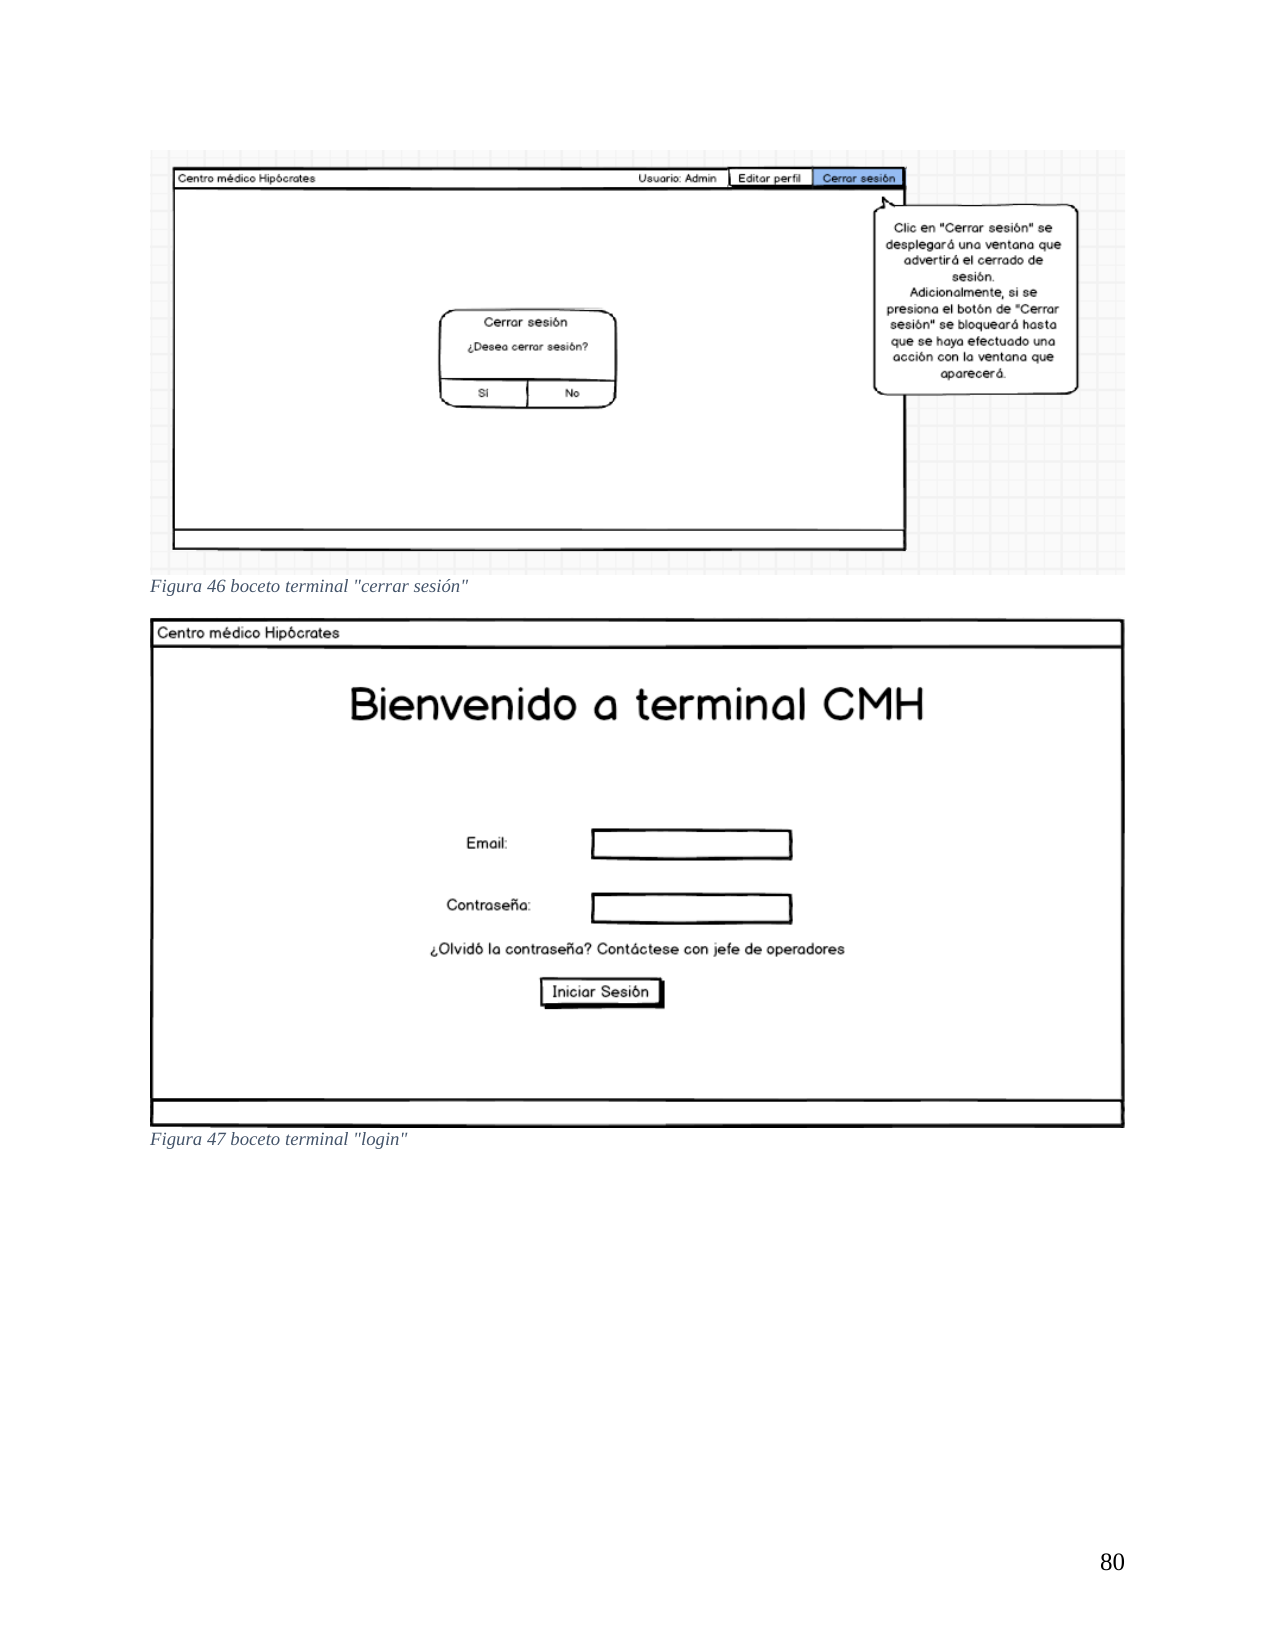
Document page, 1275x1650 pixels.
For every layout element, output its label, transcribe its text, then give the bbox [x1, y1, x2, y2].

text Figura 47 boceto terminal "login" [150, 1128, 1125, 1149]
text Figura 46 boceto terminal "cerrar sesión" [150, 575, 1125, 597]
picture [150, 150, 1125, 575]
picture [150, 617, 1125, 1128]
